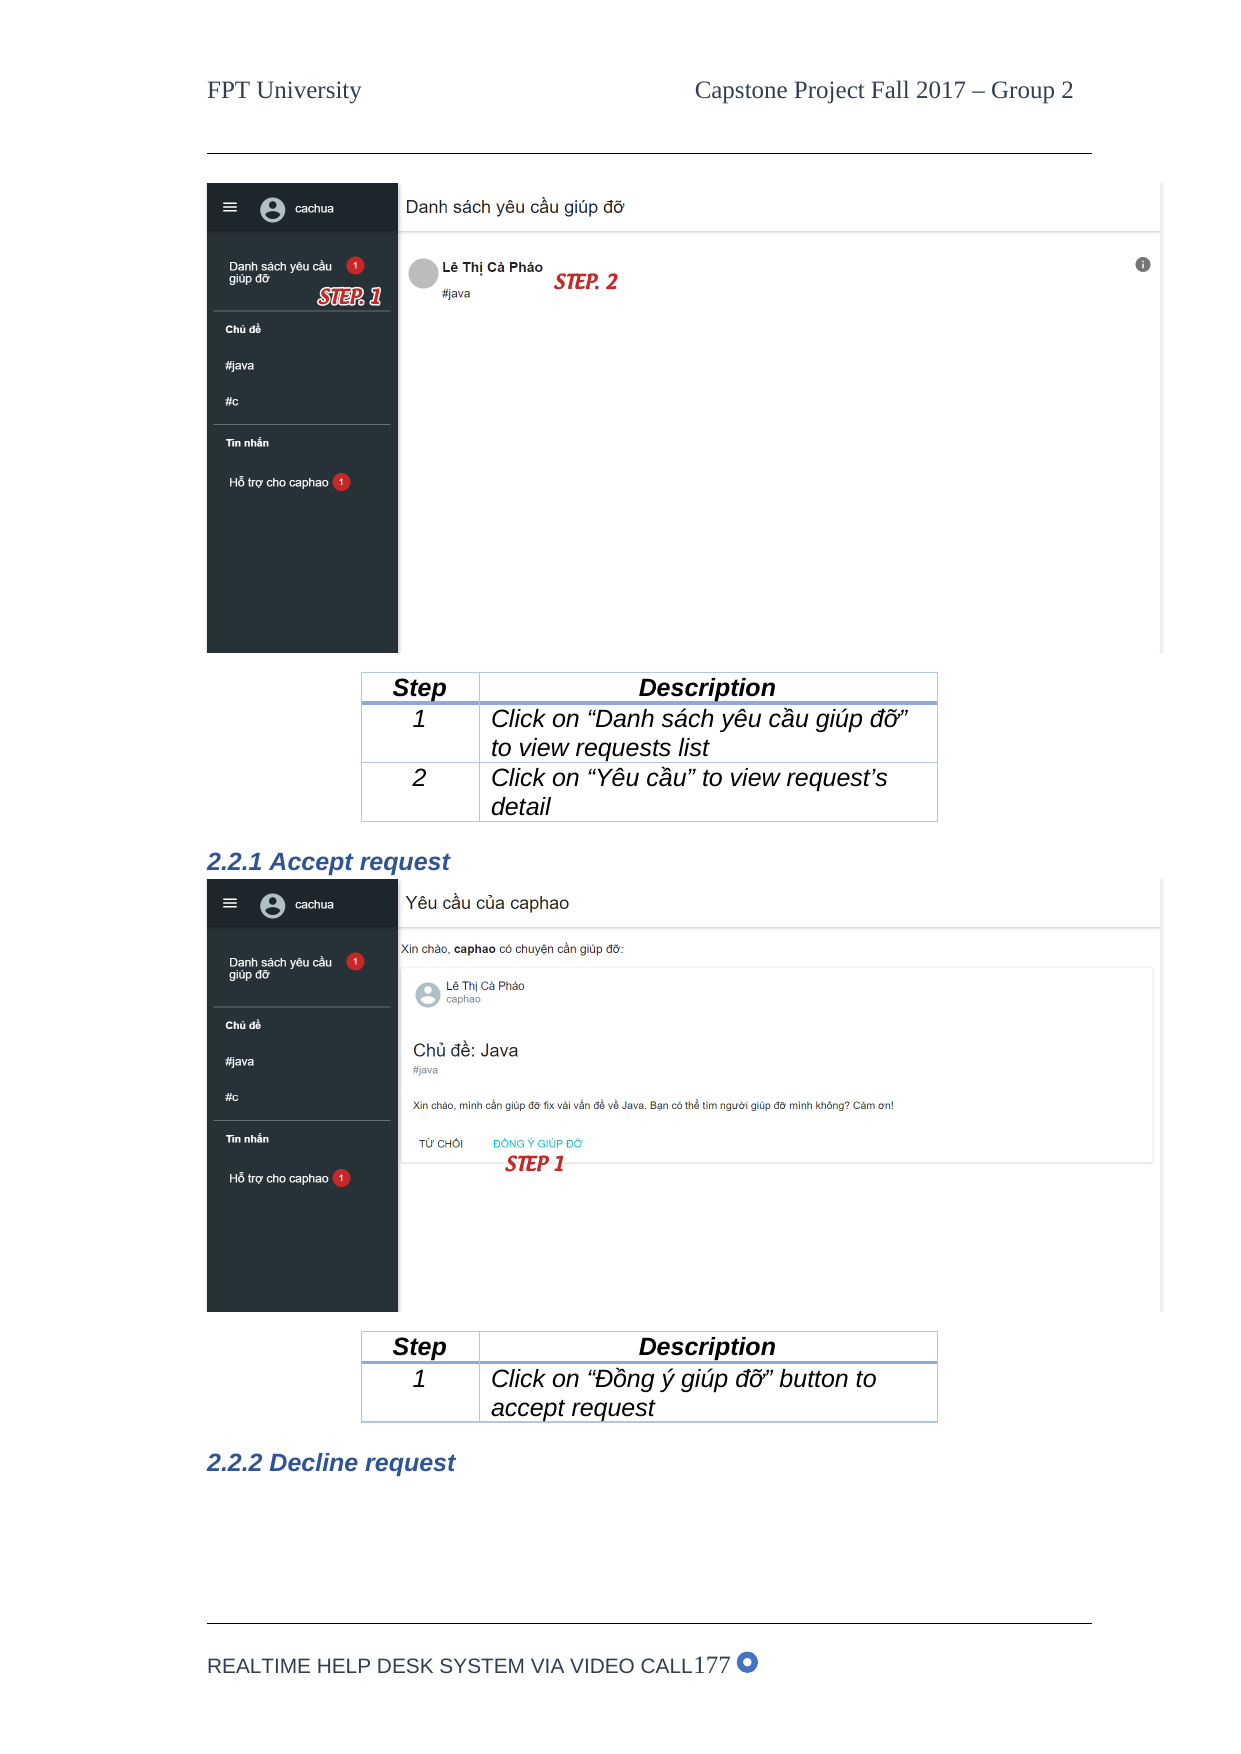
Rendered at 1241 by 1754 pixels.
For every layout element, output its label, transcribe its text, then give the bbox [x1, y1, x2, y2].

picture [206, 879, 1164, 1312]
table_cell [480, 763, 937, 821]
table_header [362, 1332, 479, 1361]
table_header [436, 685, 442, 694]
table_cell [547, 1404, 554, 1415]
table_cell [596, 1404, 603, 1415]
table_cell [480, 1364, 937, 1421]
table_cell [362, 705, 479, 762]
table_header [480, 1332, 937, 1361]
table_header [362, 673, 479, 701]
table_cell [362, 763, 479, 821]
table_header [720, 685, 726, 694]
picture [206, 183, 1164, 653]
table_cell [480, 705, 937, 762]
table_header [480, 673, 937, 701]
subtitle 2.2.2 Decline request [207, 1447, 1092, 1476]
subtitle 2.2.1 Accept request [207, 847, 1092, 875]
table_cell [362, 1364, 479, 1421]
